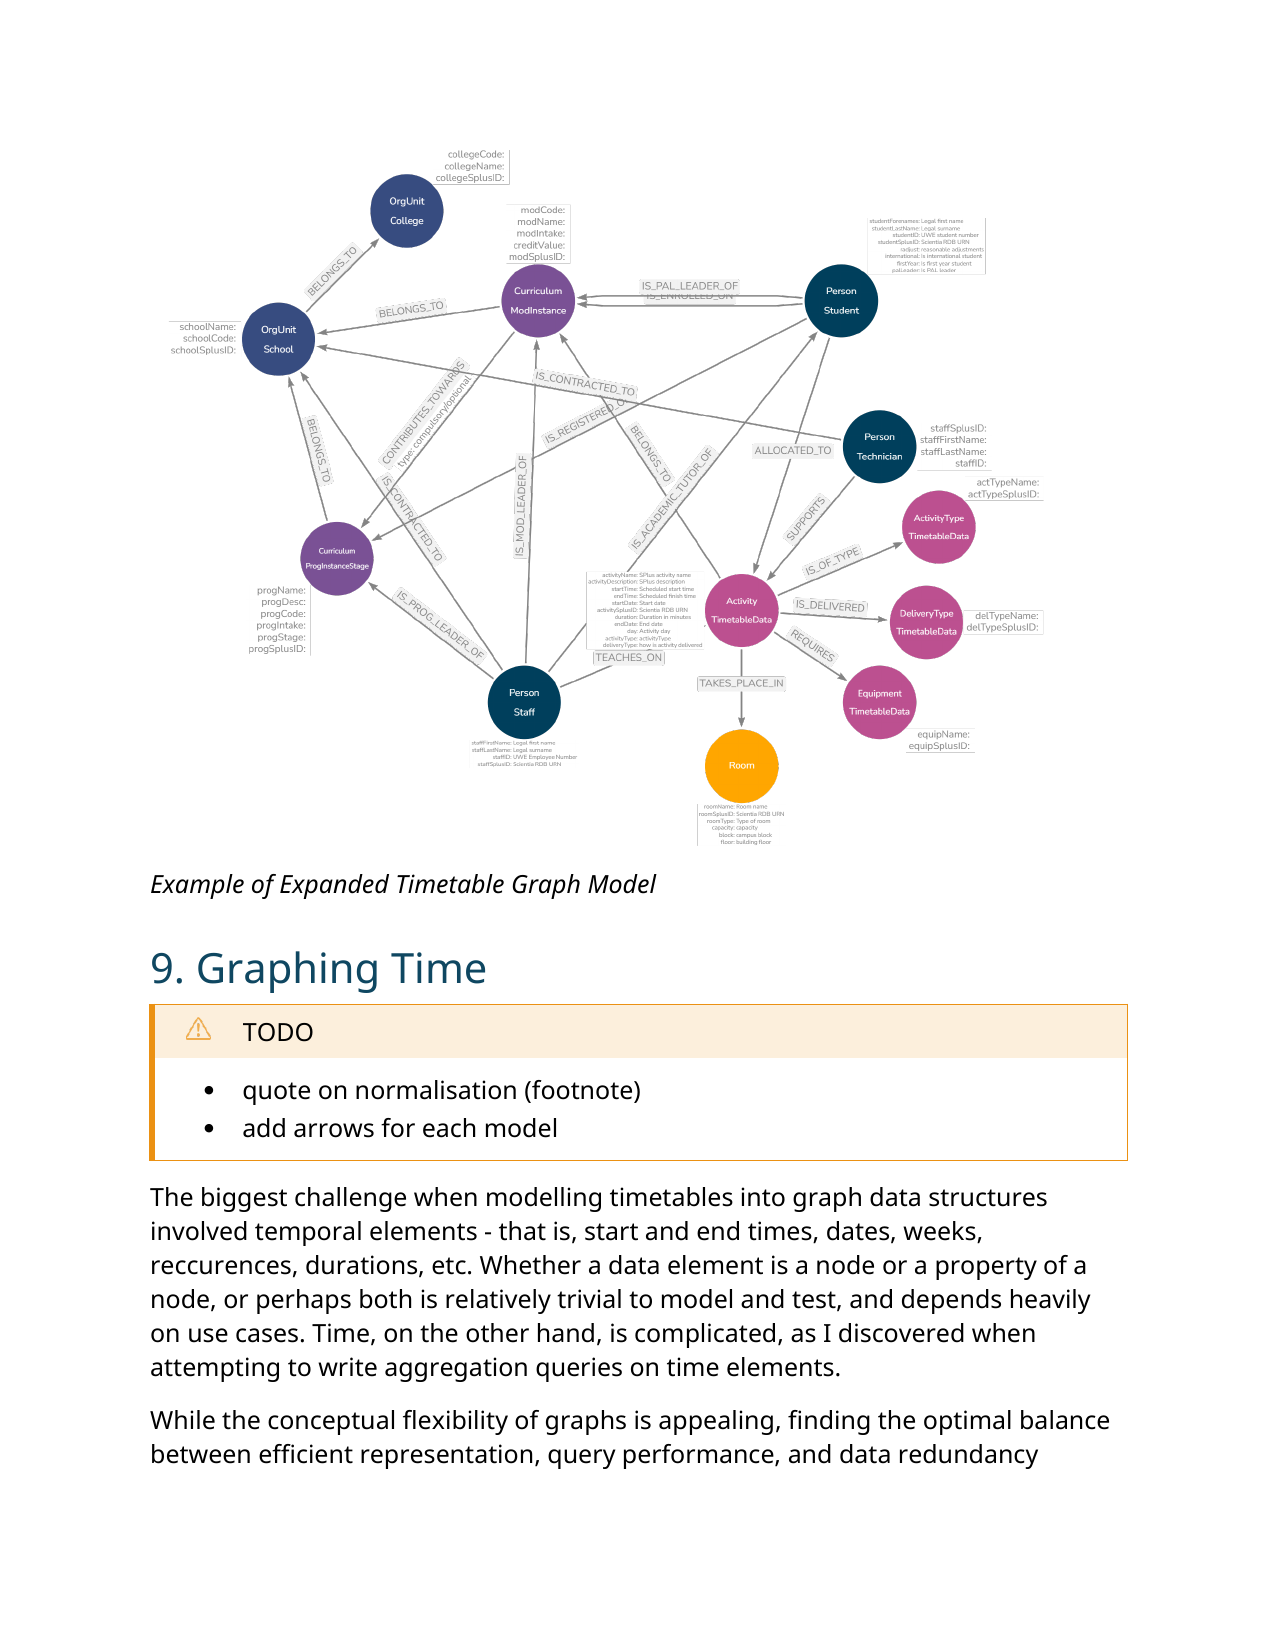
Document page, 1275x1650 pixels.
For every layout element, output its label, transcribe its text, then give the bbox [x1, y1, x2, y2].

subtitle 9. Graphing Time [150, 938, 1125, 995]
table_cell quote on normalisation (footnote) add arrows for each model [155, 1058, 1127, 1160]
text The biggest challenge when modelling timetables into graph data structures involved temporal elements - that is, start and end times, dates, weeks, reccurences, durations, etc. Whether a data element is a node or a property of a node, or perhaps both is relatively trivial to model and test, and depends heavily on use cases. Time, on the other hand, is complicated, as I discovered when attempting to write aggregation queries on time elements. [150, 1179, 1125, 1384]
text Example of Expanded Timetable Graph Model [150, 867, 1125, 901]
picture [186, 1016, 211, 1041]
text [150, 1403, 1125, 1471]
picture [168, 150, 1044, 846]
table_header TODO [155, 1005, 1127, 1058]
